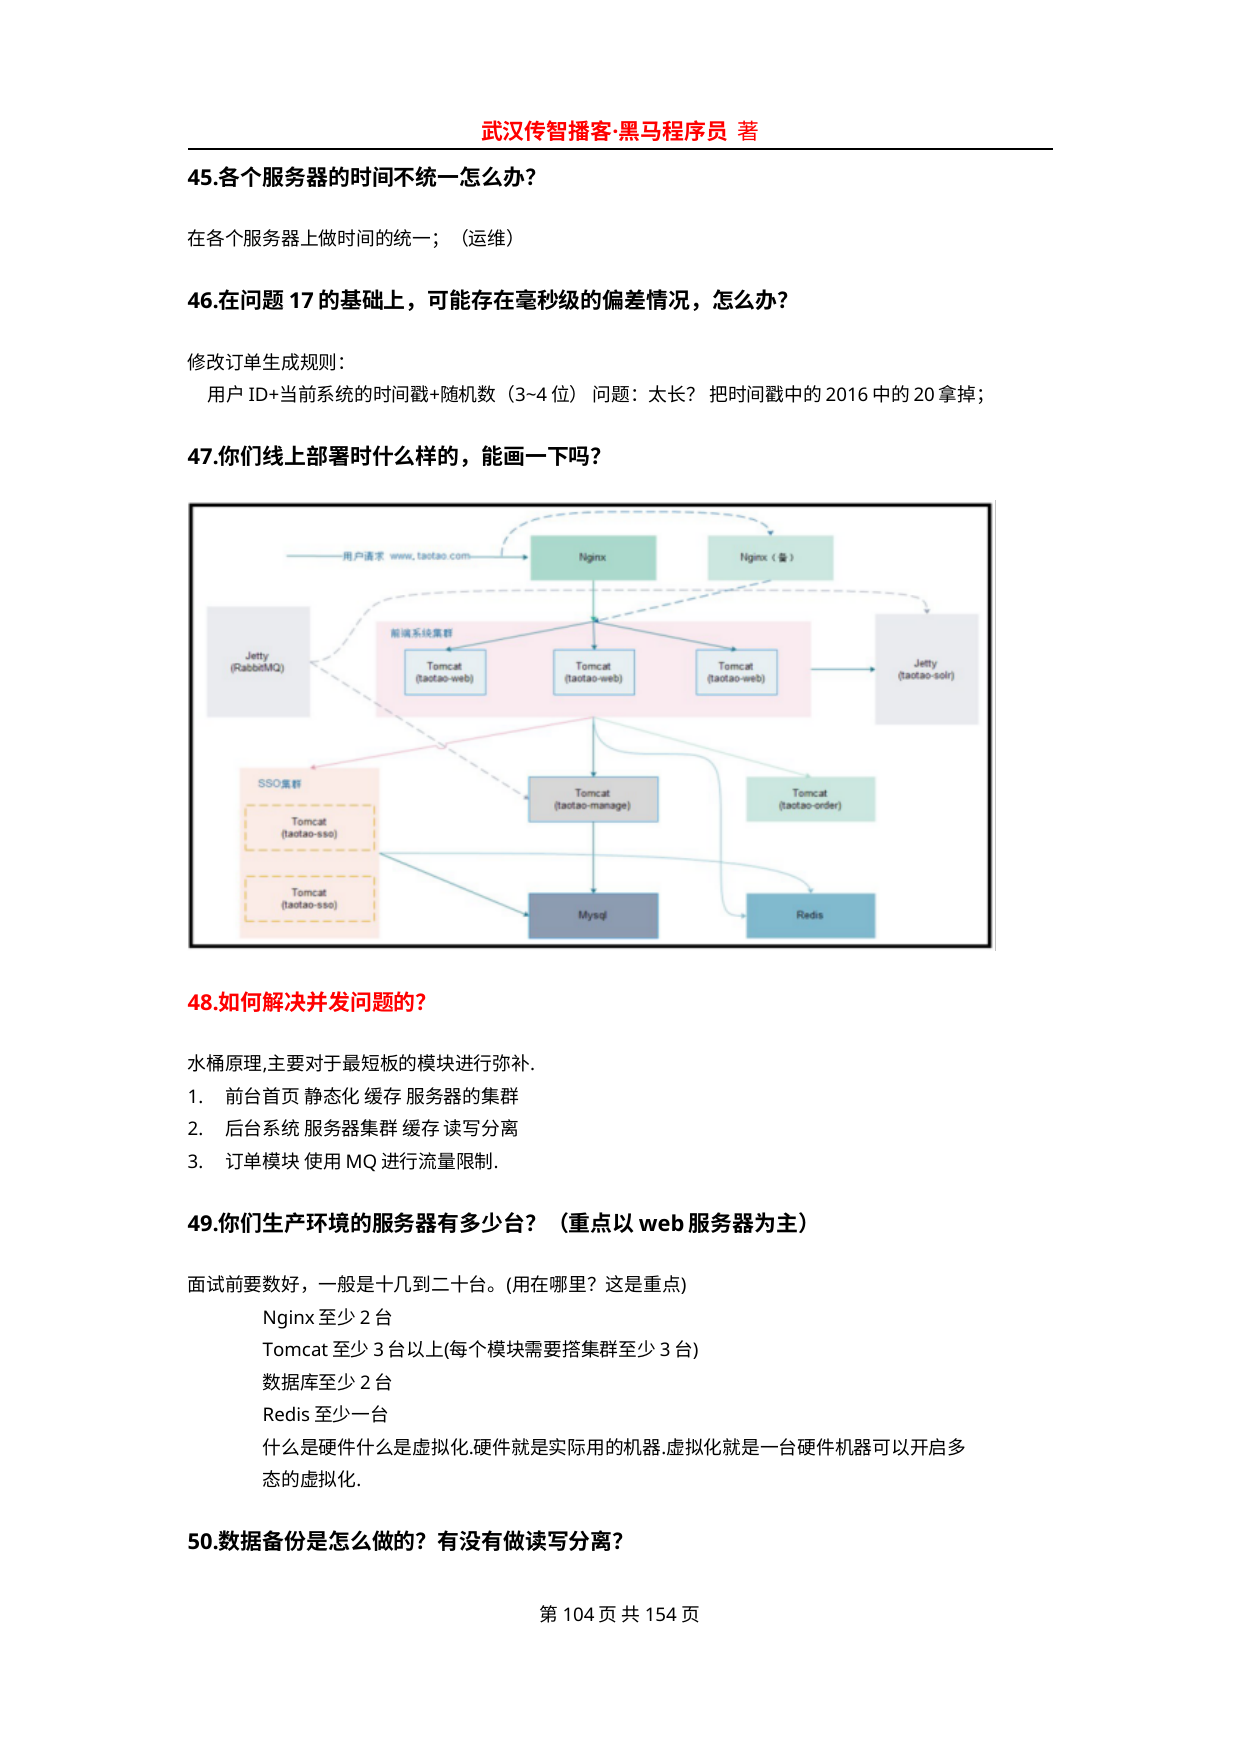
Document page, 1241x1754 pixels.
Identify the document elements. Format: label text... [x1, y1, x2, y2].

list 订单模块 使用MQ进行流量限制. [187, 1144, 1053, 1176]
list 前台首页 静态化 缓存 服务器的集群 [187, 1079, 1053, 1111]
text 修改订单生成规则： 用户ID+当前系统的时间戳+随机数（3~4位） 问题：太长？ 把时间戳中的2016中的20拿掉； [187, 345, 1053, 410]
text 数据库至少2台 [262, 1365, 978, 1397]
text 什么是硬件什么是虚拟化.硬件就是实际用的机器.虚拟化就是一台硬件机器可以开启多态的虚拟化. [262, 1430, 978, 1495]
picture [187, 500, 997, 951]
text 在各个服务器上做时间的统一；（运维） [187, 221, 1053, 254]
text Tomcat至少3台以上(每个模块需要撘集群至少3台) [262, 1332, 978, 1365]
text 水桶原理,主要对于最短板的模块进行弥补. [187, 1046, 1053, 1079]
text 面试前要数好，一般是十几到二十台。(用在哪里？这是重点) [187, 1267, 1053, 1300]
text Redis至少一台 [262, 1397, 978, 1430]
text Nginx至少2台 [262, 1300, 978, 1332]
list 后台系统 服务器集群 缓存 读写分离 [187, 1111, 1053, 1144]
